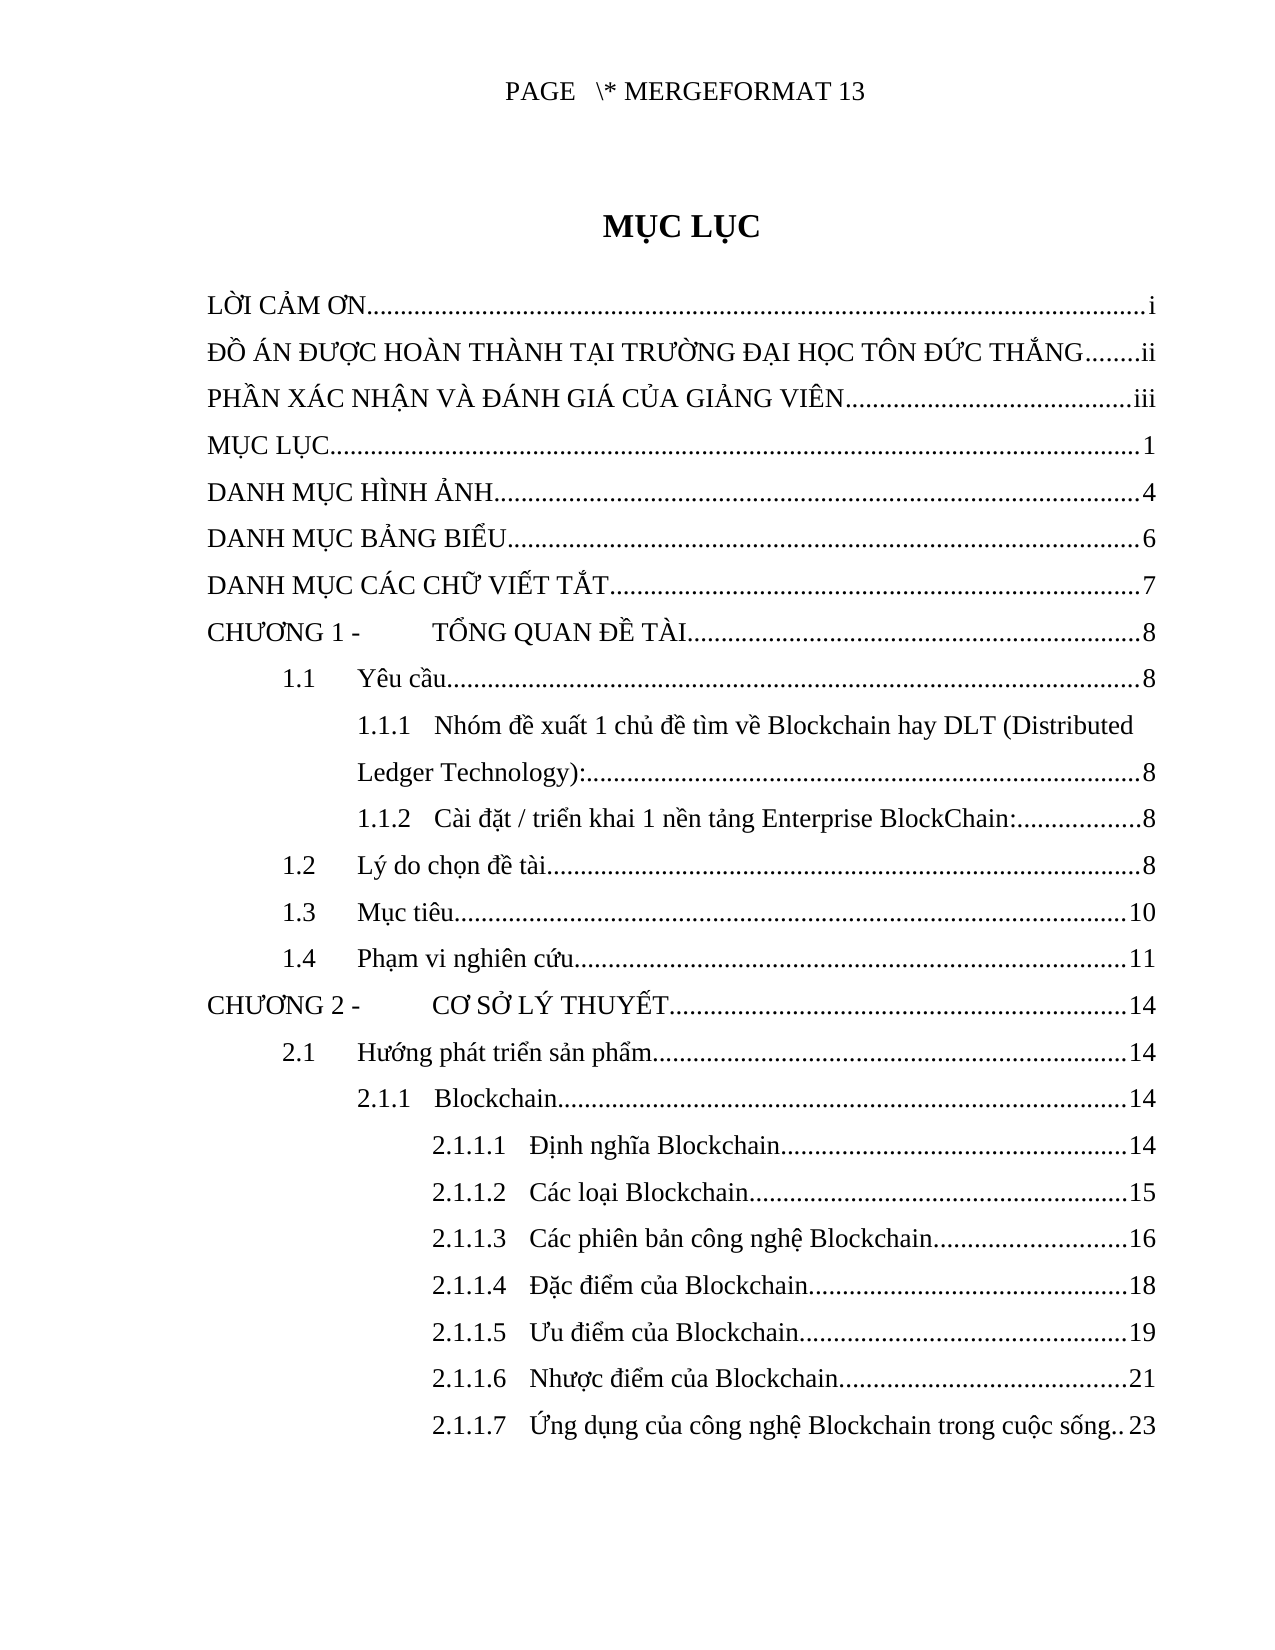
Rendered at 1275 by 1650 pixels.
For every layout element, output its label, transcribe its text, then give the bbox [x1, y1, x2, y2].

text 2.1.1.3 Các phiên bản công nghệ Blockchain. 16 [432, 1223, 1157, 1254]
text 2.1 Hướng phát triển sản phẩm. 14 [282, 1036, 1157, 1067]
text 1.1.2 Cài đặt / triển khai 1 nền tảng Enterprise BlockChain: 8 [357, 803, 1157, 834]
text MỤC LỤC 1 [207, 429, 1157, 460]
text 1.4 Phạm vi nghiên cứu. 11 [282, 943, 1157, 974]
text CHƯƠNG 2 - CƠ SỞ LÝ THUYẾT 14 [207, 989, 1157, 1020]
text 2.1.1.6 Nhược điểm của Blockchain. 21 [432, 1363, 1157, 1394]
text DANH MỤC CÁC CHỮ VIẾT TẮT 7 [207, 569, 1157, 600]
text CHƯƠNG 1 - TỔNG QUAN ĐỀ TÀI 8 [207, 616, 1157, 647]
text ĐỒ ÁN ĐƯỢC HOÀN THÀNH TẠI TRƯỜNG ĐẠI HỌC TÔN ĐỨC THẮNG ii [207, 336, 1157, 367]
text 2.1.1.1 Định nghĩa Blockchain. 14 [432, 1129, 1157, 1160]
text DANH MỤC BẢNG BIỂU 6 [207, 523, 1157, 554]
subtitle MỤC LỤC [207, 207, 1157, 245]
text 2.1.1.7 Ứng dụng của công nghệ Blockchain trong cuộc sống. 23 [432, 1409, 1157, 1440]
text 2.1.1.5 Ưu điểm của Blockchain. 19 [432, 1316, 1157, 1347]
text 1.3 Mục tiêu. 10 [282, 896, 1157, 927]
text 2.1.1.4 Đặc điểm của Blockchain. 18 [432, 1269, 1157, 1300]
text 2.1.1.2 Các loại Blockchain. 15 [432, 1176, 1157, 1207]
text 1.1 Yêu cầu. 8 [282, 663, 1157, 694]
text 1.2 Lý do chọn đề tài. 8 [282, 849, 1157, 880]
text 1.1.1 Nhóm đề xuất 1 chủ đề tìm về Blockchain hay DLT (Distributed Ledger Technology): 8 [357, 709, 1157, 787]
text 2.1.1 Blockchain. 14 [357, 1083, 1157, 1114]
text PHẦN XÁC NHẬN VÀ ĐÁNH GIÁ CỦA GIẢNG VIÊN iii [207, 383, 1157, 414]
text DANH MỤC HÌNH ẢNH 4 [207, 476, 1157, 507]
text LỜI CẢM ƠN i [207, 289, 1157, 320]
